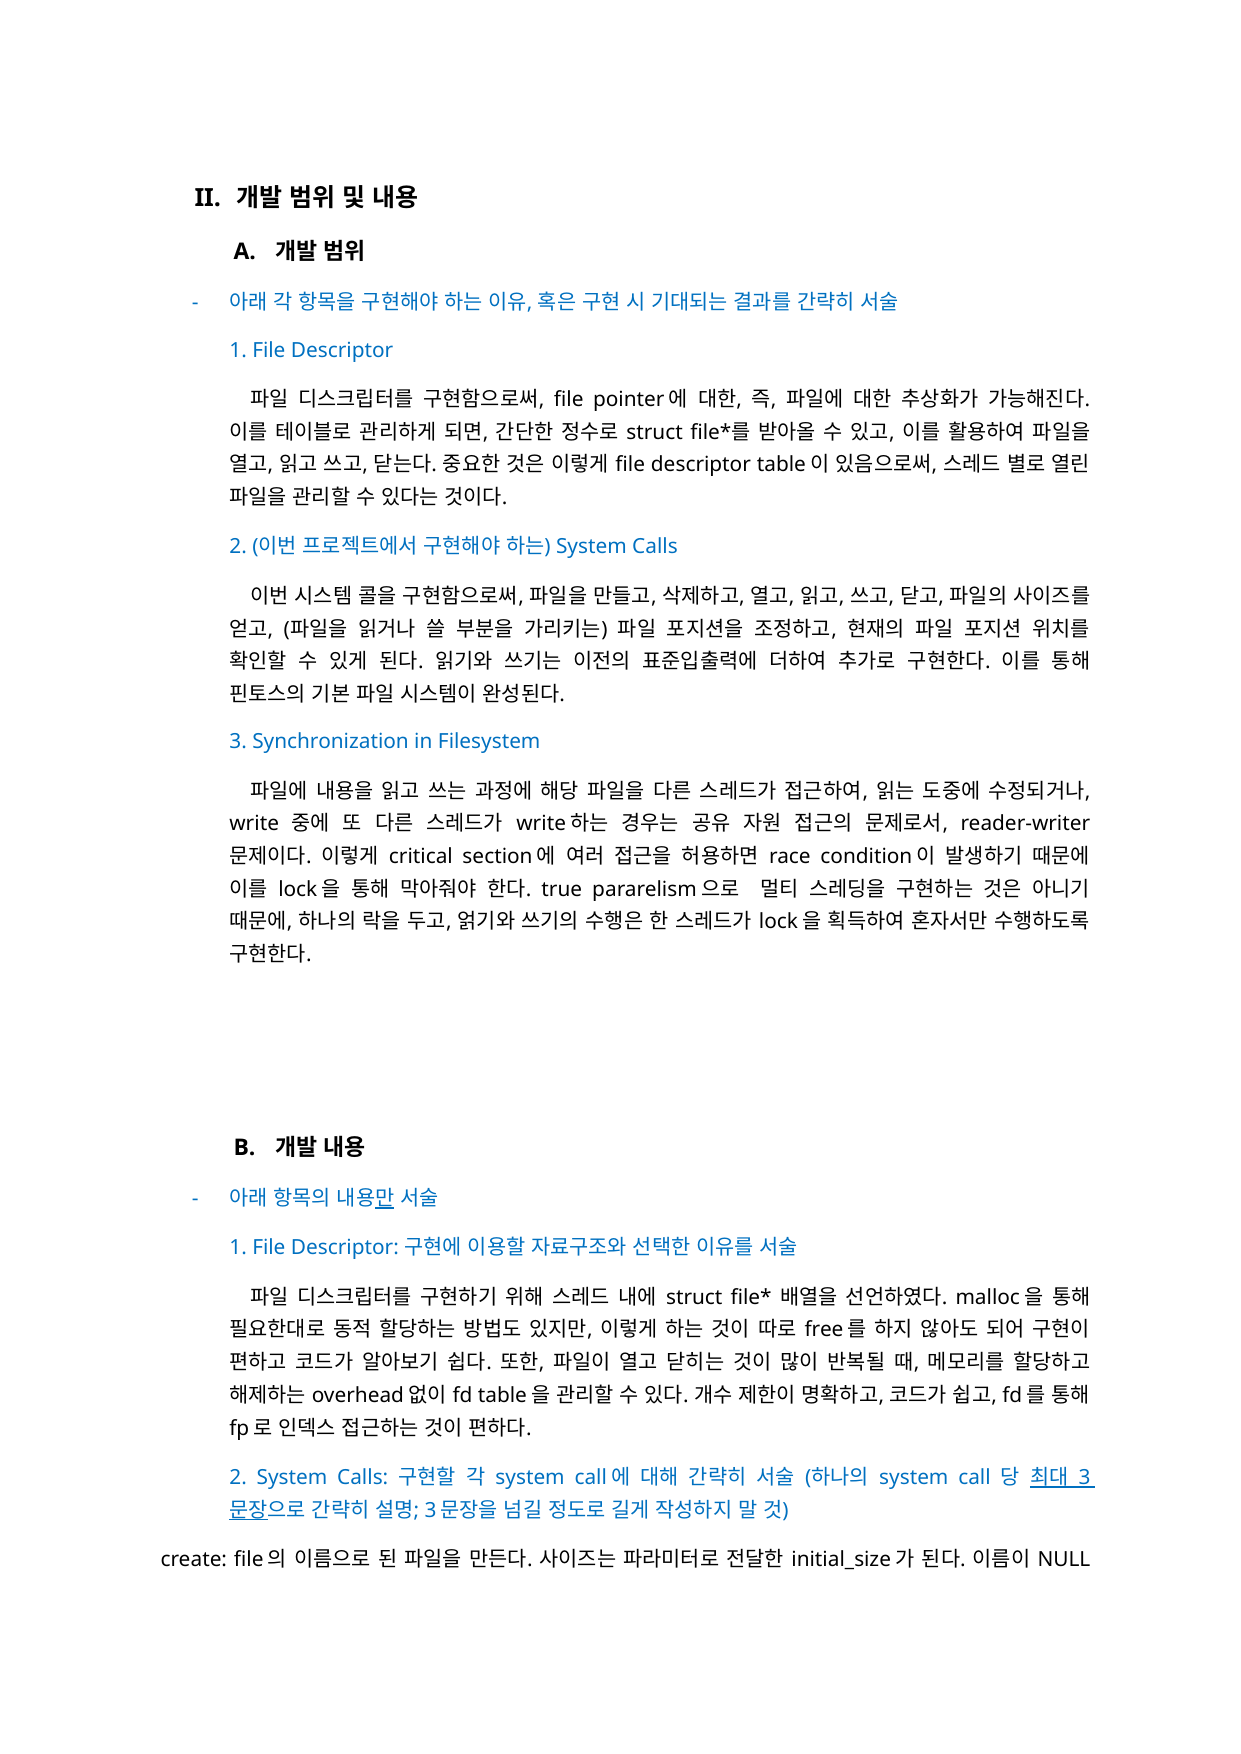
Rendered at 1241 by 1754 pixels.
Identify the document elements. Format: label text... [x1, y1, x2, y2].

list 개발 범위 [233, 233, 1090, 266]
list 개발 범위 및 내용 [194, 177, 1090, 213]
list 파일 디스크립터를 구현함으로써, file pointer에 대한, 즉, 파일에 대한 추상화가 가능해진다. 이를 테이블로 관리하게 되면, 간단한 정수로 struct file*를 받아올 수 있고, 이를 활용하여 파일을 열고, 읽고 쓰고, 닫는다. 중요한 것은 이렇게 file descriptor table이 있음으로써, 스레드 별로 열린 파일을 관리할 수 있다는 것이다. [229, 382, 1090, 511]
list 아래 항목의 내용만 서술 [192, 1181, 1090, 1212]
list 1. File Descriptor: 구현에 이용할 자료구조와 선택한 이유를 서술 [229, 1231, 1090, 1261]
list 1. File Descriptor [229, 335, 1090, 363]
list 이번 시스템 콜을 구현함으로써, 파일을 만들고, 삭제하고, 열고, 읽고, 쓰고, 닫고, 파일의 사이즈를 얻고, (파일을 읽거나 쓸 부분을 가리키는) 파일 포지션을 조정하고, 현재의 파일 포지션 위치를 확인할 수 있게 된다. 읽기와 쓰기는 이전의 표준입출력에 더하여 추가로 구현한다. 이를 통해 핀토스의 기본 파일 시스템이 완성된다. [229, 579, 1090, 707]
list 3. Synchronization in Filesystem [229, 727, 1090, 755]
list 아래 각 항목을 구현해야 하는 이유, 혹은 구현 시 기대되는 결과를 간략히 서술 [192, 286, 1090, 316]
list 2. (이번 프로젝트에서 구현해야 하는) System Calls [229, 530, 1090, 560]
list 파일에 내용을 읽고 쓰는 과정에 해당 파일을 다른 스레드가 접근하여, 읽는 도중에 수정되거나, write 중에 또 다른 스레드가 write하는 경우는 공유 자원 접근의 문제로서, reader-writer문제이다. 이렇게 critical section에 여러 접근을 허용하면 race condition이 발생하기 때문에 이를 lock을 통해 막아줘야 한다. true pararelism으로 멀티 스레딩을 구현하는 것은 아니기 때문에, 하나의 락을 두고, 얽기와 쓰기의 수행은 한 스레드가 lock을 획득하여 혼자서만 수행하도록 구현한다. [229, 774, 1090, 968]
list 파일 디스크립터를 구현하기 위해 스레드 내에 struct file* 배열을 선언하였다. malloc을 통해 필요한대로 동적 할당하는 방법도 있지만, 이렇게 하는 것이 따로 free를 하지 않아도 되어 구현이 편하고 코드가 알아보기 쉽다. 또한, 파일이 열고 닫히는 것이 많이 반복될 때, 메모리를 할당하고 해제하는 overhead없이 fd table을 관리할 수 있다. 개수 제한이 명확하고, 코드가 쉽고, fd를 통해 fp로 인덱스 접근하는 것이 편하다. [229, 1280, 1090, 1441]
list 2. System Calls: 구현할 각 system call에 대해 간략히 서술 (하나의 system call 당 최대 3문장으로 간략히 설명; 3문장을 넘길 정도로 길게 작성하지 말 것) [229, 1460, 1090, 1523]
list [160, 1542, 1090, 1573]
list 개발 내용 [233, 1129, 1090, 1162]
